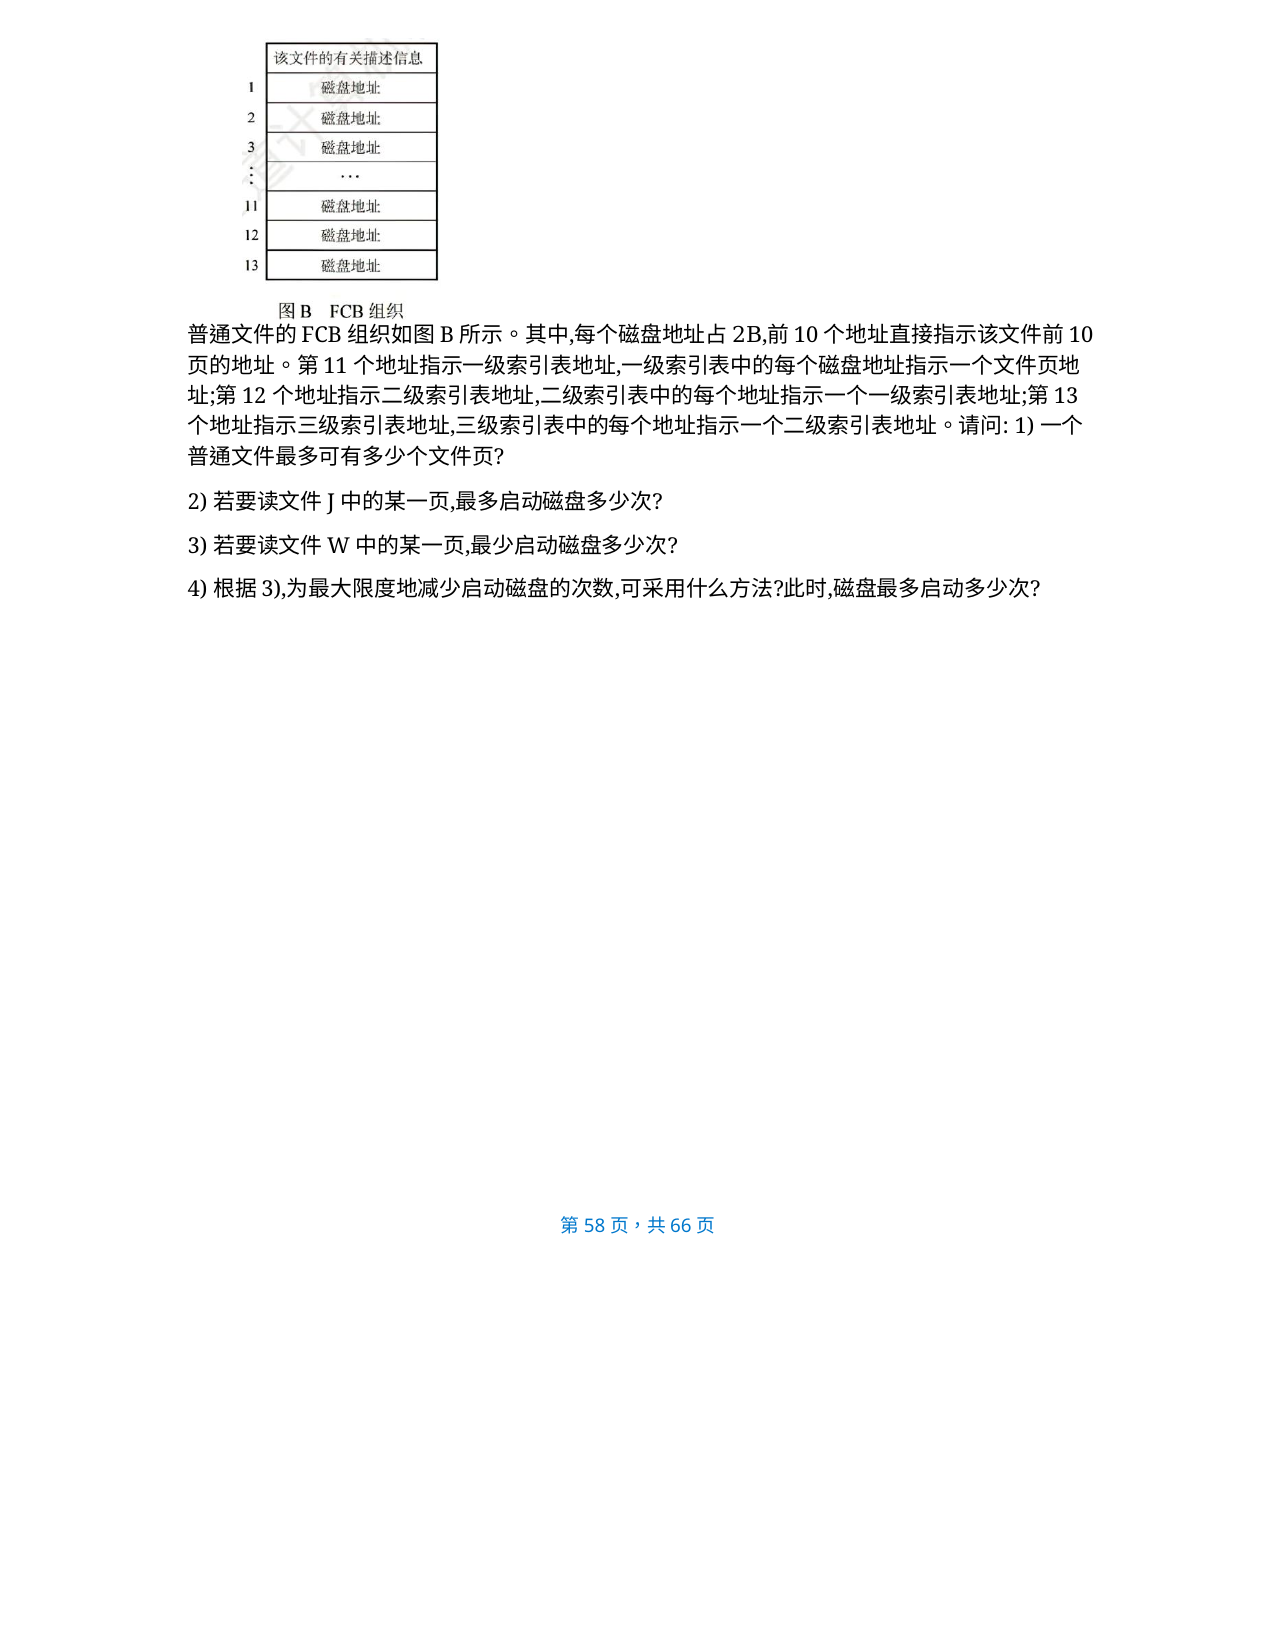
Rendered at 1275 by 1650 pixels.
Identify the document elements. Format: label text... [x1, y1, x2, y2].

text 4) 根据3),为最大限度地减少启动磁盘的次数,可采用什么方法?此时,磁盘最多启动多少次? [187, 578, 1125, 601]
text 第 58 页，共66 页 [150, 1218, 1125, 1236]
picture [242, 38, 442, 320]
text 普通文件的FCB 组织如图B 所示。其中,每个磁盘地址占2B,前10 个地址直接指示该文件前10页的地址。第11 个地址指示一级索引表地址,一级索引表中的每个磁盘地址指示一个文件页地址;第12 个地址指示二级索引表地址,二级索引表中的每个地址指示一个一级索引表地址;第13 个地址指示三级索引表地址,三级索引表中的每个地址指示一个二级索引表地址。请问: 1) 一个普通文件最多可有多少个文件页? [187, 319, 1095, 470]
text 3) 若要读文件W 中的某一页,最少启动磁盘多少次? [187, 535, 1125, 558]
text 2) 若要读文件J 中的某一页,最多启动磁盘多少次? [187, 491, 1125, 514]
